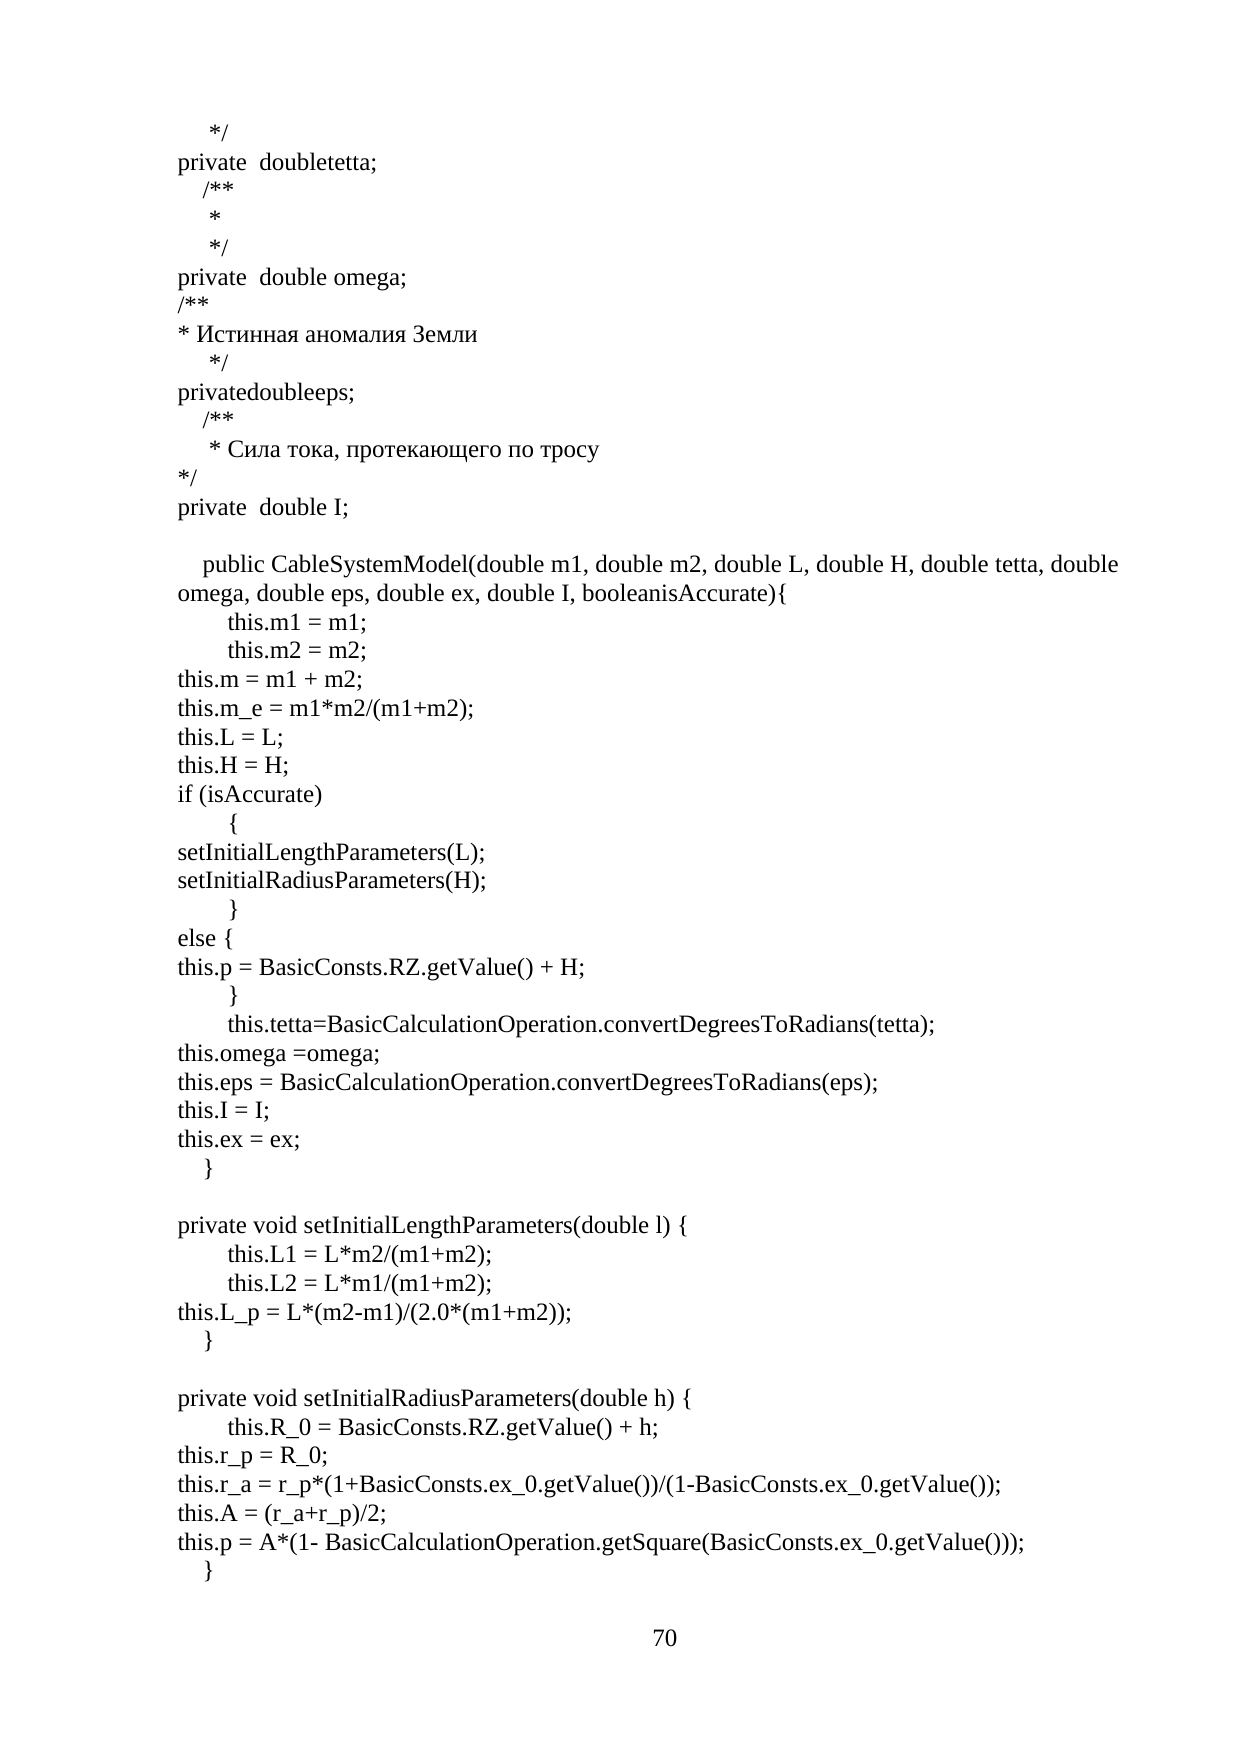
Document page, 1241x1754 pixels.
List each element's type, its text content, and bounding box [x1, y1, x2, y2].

text } [177, 981, 1152, 1009]
text private void setInitialRadiusParameters(double h) { [177, 1383, 1152, 1412]
text private double I; [177, 492, 1152, 521]
text */ [177, 233, 1152, 262]
text this.r_p = R_0; [177, 1441, 1152, 1469]
text this.r_a = r_p*(1+BasicConsts.ex_0.getValue())/(1-BasicConsts.ex_0.getValue()); [177, 1469, 1152, 1498]
text private double omega; [177, 262, 1152, 291]
text this.I = I; [177, 1096, 1152, 1124]
text } [177, 1556, 1152, 1584]
text { [177, 808, 1152, 837]
text this.L_p = L*(m2-m1)/(2.0*(m1+m2)); [177, 1297, 1152, 1326]
text * [177, 204, 1152, 233]
text this.omega =omega; [177, 1038, 1152, 1067]
text public CableSystemModel(double m1, double m2, double L, double H, double tetta, double omega, double eps, double ex, double I, booleanisAccurate){ [177, 549, 1152, 607]
text this.eps = BasicCalculationOperation.convertDegreesToRadians(eps); [177, 1067, 1152, 1096]
text */ [177, 463, 1152, 492]
text if (isAccurate) [177, 779, 1152, 808]
text /** [177, 406, 1152, 434]
text } [177, 1153, 1152, 1182]
text this.m2 = m2; [177, 636, 1152, 664]
text else { [177, 923, 1152, 952]
text setInitialLengthParameters(L); [177, 837, 1152, 866]
text this.L1 = L*m2/(m1+m2); [177, 1239, 1152, 1268]
text */ [177, 348, 1152, 377]
text private void setInitialLengthParameters(double l) { [177, 1211, 1152, 1239]
text this.L = L; [177, 722, 1152, 751]
text this.m_e = m1*m2/(m1+m2); [177, 693, 1152, 722]
text this.p = BasicConsts.RZ.getValue() + H; [177, 952, 1152, 981]
text this.m1 = m1; [177, 607, 1152, 636]
text this.m = m1 + m2; [177, 664, 1152, 693]
text this.ex = ex; [177, 1124, 1152, 1153]
text */ [177, 118, 1152, 147]
text private doubletetta; [177, 147, 1152, 176]
text * Сила тока, протекающего по тросу [177, 434, 1152, 463]
text this.H = H; [177, 751, 1152, 779]
text } [177, 894, 1152, 923]
text * Истинная аномалия Земли [177, 319, 1152, 348]
text } [177, 1326, 1152, 1354]
text /** [177, 176, 1152, 204]
text this.p = A*(1- BasicCalculationOperation.getSquare(BasicConsts.ex_0.getValue())); [177, 1527, 1152, 1556]
text this.tetta=BasicCalculationOperation.convertDegreesToRadians(tetta); [177, 1009, 1152, 1038]
text this.L2 = L*m1/(m1+m2); [177, 1268, 1152, 1297]
text /** [177, 291, 1152, 319]
text privatedoubleeps; [177, 377, 1152, 406]
text this.R_0 = BasicConsts.RZ.getValue() + h; [177, 1412, 1152, 1441]
text setInitialRadiusParameters(H); [177, 866, 1152, 894]
text this.A = (r_a+r_p)/2; [177, 1498, 1152, 1527]
